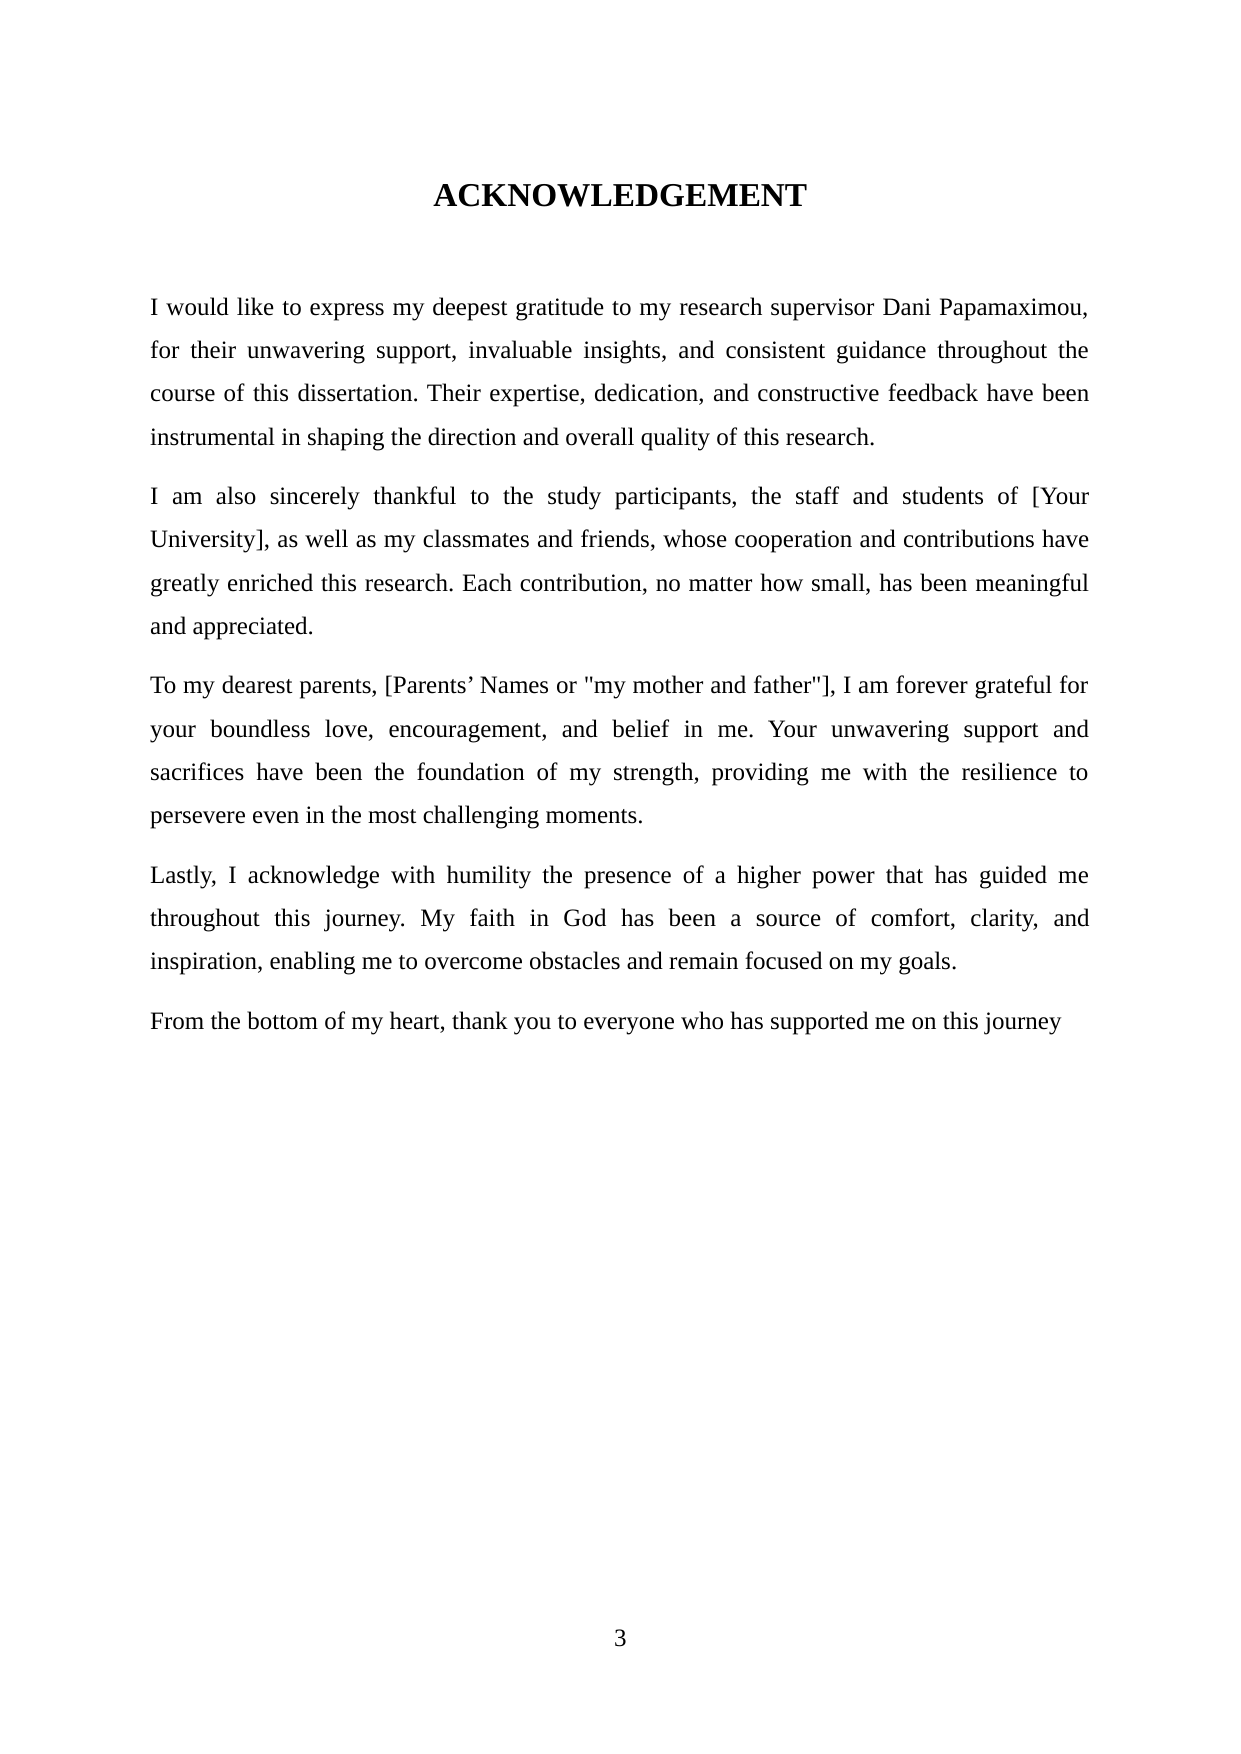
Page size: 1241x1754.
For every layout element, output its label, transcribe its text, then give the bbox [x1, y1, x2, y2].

text To my dearest parents, [Parents’ Names or "my mother and father"], I am forever grateful for your boundless love, encouragement, and belief in me. Your unwavering support and sacrifices have been the foundation of my strength, providing me with the resilience to persevere even in the most challenging moments. [150, 671, 1090, 829]
text I am also sincerely thankful to the study participants, the staff and students of [Your University], as well as my classmates and friends, whose cooperation and contributions have greatly enriched this research. Each contribution, no matter how small, has been meaningful and appreciated. [150, 481, 1090, 639]
text From the bottom of my heart, thank you to everyone who has supported me on this journey [150, 1006, 1090, 1034]
text I would like to express my deepest gratitude to my research supervisor Dani Papamaximou, for their unwavering support, invaluable insights, and consistent guidance throughout the course of this dissertation. Their expertise, dedication, and constructive feedback have been instrumental in shaping the direction and overall quality of this research. [150, 292, 1090, 450]
text Lastly, I acknowledge with humility the presence of a higher power that has guided me throughout this journey. My faith in God has been a source of comfort, clarity, and inspiration, enabling me to overcome obstacles and remain focused on my goals. [150, 860, 1090, 975]
subtitle ACKNOWLEDGEMENT [150, 175, 1090, 213]
